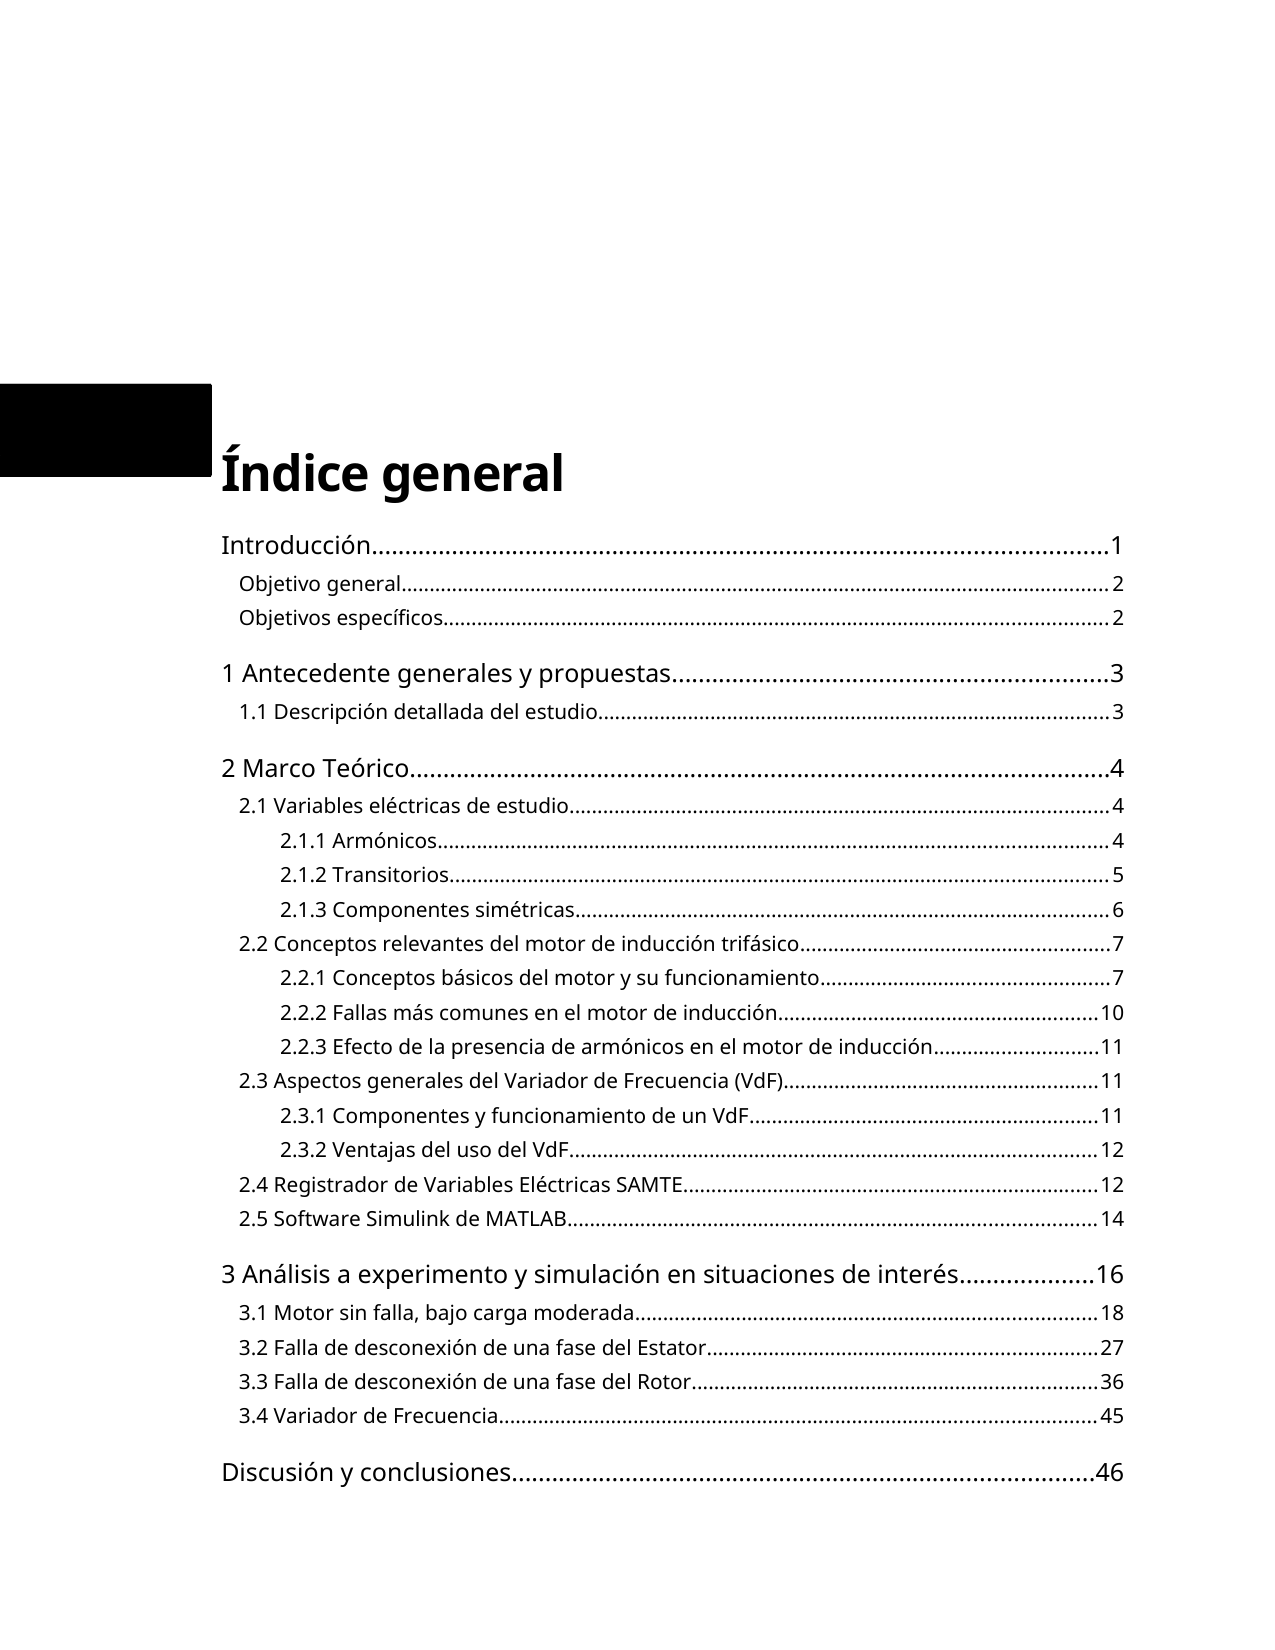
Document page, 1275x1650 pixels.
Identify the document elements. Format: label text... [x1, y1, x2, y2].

text 3 Análisis a experimento y simulación en situaciones de interés 16 [221, 1257, 1125, 1291]
text 2.1 Variables eléctricas de estudio 4 [239, 792, 1125, 820]
text Objetivos específicos 2 [239, 603, 1125, 631]
text Introducción 1 [221, 527, 1125, 562]
text 2.1.1 Armónicos 4 [280, 826, 1125, 854]
text 2.2.3 Efecto de la presencia de armónicos en el motor de inducción 11 [280, 1032, 1125, 1061]
text 2.3 Aspectos generales del Variador de Frecuencia (VdF) 11 [239, 1067, 1125, 1095]
text 2.4 Registrador de Variables Eléctricas SAMTE 12 [239, 1170, 1125, 1198]
text 2.1.2 Transitorios 5 [280, 860, 1125, 889]
text Objetivo general 2 [239, 569, 1125, 597]
text 3.3 Falla de desconexión de una fase del Rotor 36 [239, 1367, 1125, 1396]
text 3.1 Motor sin falla, bajo carga moderada 18 [239, 1298, 1125, 1327]
text 3.4 Variador de Frecuencia 45 [239, 1401, 1125, 1430]
text 2.5 Software Simulink de MATLAB 14 [239, 1204, 1125, 1232]
text 1.1 Descripción detallada del estudio 3 [239, 697, 1125, 726]
text 2.2.1 Conceptos básicos del motor y su funcionamiento 7 [280, 963, 1125, 992]
text 3.2 Falla de desconexión de una fase del Estator 27 [239, 1333, 1125, 1361]
picture [0, 0, 1275, 1650]
text 2.3.1 Componentes y funcionamiento de un VdF 11 [280, 1101, 1125, 1129]
text 2.1.3 Componentes simétricas 6 [280, 895, 1125, 923]
text 2.2 Conceptos relevantes del motor de inducción trifásico 7 [239, 929, 1125, 957]
text 1 Antecedente generales y propuestas 3 [221, 656, 1125, 690]
text 2.2.2 Fallas más comunes en el motor de inducción 10 [280, 998, 1125, 1026]
text 2 Marco Teórico 4 [221, 750, 1125, 784]
text Índice general [221, 437, 1125, 506]
text 2.3.2 Ventajas del uso del VdF 12 [280, 1135, 1125, 1164]
text Discusión y conclusiones 46 [221, 1454, 1125, 1489]
